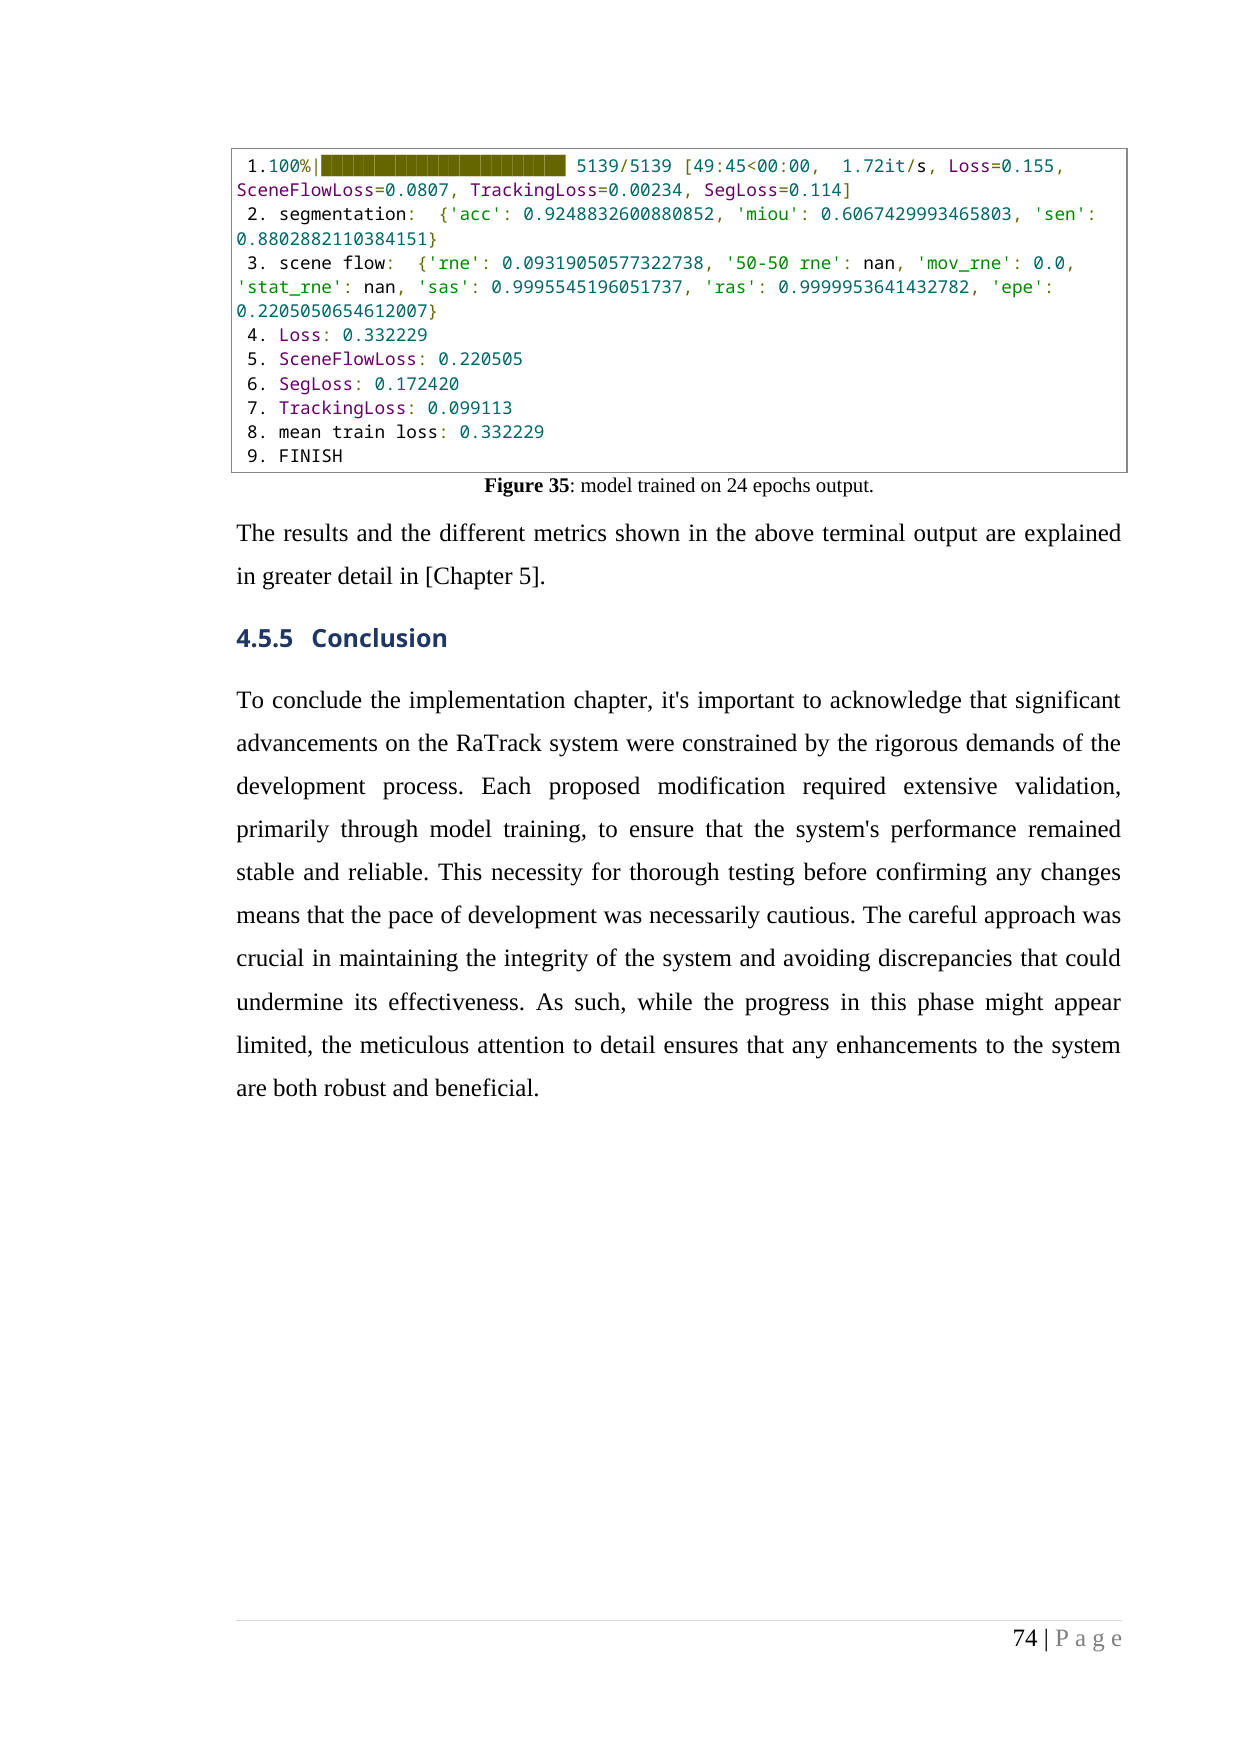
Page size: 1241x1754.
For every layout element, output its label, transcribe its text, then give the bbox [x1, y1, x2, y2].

text 9. FINISH [232, 438, 1126, 472]
text 5. SceneFlowLoss: 0.220505 [236, 347, 1122, 371]
text 1.100%|███████████████████████ 5139/5139 [49:45<00:00, 1.72it/s, Loss=0.155, SceneFlowLoss=0.0807, TrackingLoss=0.00234, SegLoss=0.114] [232, 149, 1126, 202]
text To conclude the implementation chapter, it's important to acknowledge that significant advancements on the RaTrack system were constrained by the rigorous demands of the development process. Each proposed modification required extensive validation, primarily through model training, to ensure that the system's performance remained stable and reliable. This necessity for thorough testing before confirming any changes means that the pace of development was necessarily cautious. The careful approach was crucial in maintaining the integrity of the system and avoiding discrepancies that could undermine its effectiveness. As such, while the progress in this phase might appear limited, the meticulous attention to detail ensures that any enhancements to the system are both robust and beneficial. [236, 685, 1122, 1102]
text 3. scene flow: {'rne': 0.09319050577322738, '50-50 rne': nan, 'mov_rne': 0.0, 'stat_rne': nan, 'sas': 0.9995545196051737, 'ras': 0.9999953641432782, 'epe': 0.2205050654612007} [236, 250, 1122, 323]
text 2. segmentation: {'acc': 0.9248832600880852, 'miou': 0.6067429993465803, 'sen': 0.8802882110384151} [236, 202, 1122, 250]
text 6. SegLoss: 0.172420 [236, 371, 1122, 395]
subtitle Conclusion [236, 621, 1122, 655]
text 7. TrackingLoss: 0.099113 [236, 395, 1122, 419]
text 8. mean train loss: 0.332229 [236, 419, 1122, 438]
text 4. Loss: 0.332229 [236, 323, 1122, 347]
text The results and the different metrics shown in the above terminal output are explained in greater detail in [Chapter 5]. [236, 518, 1122, 590]
